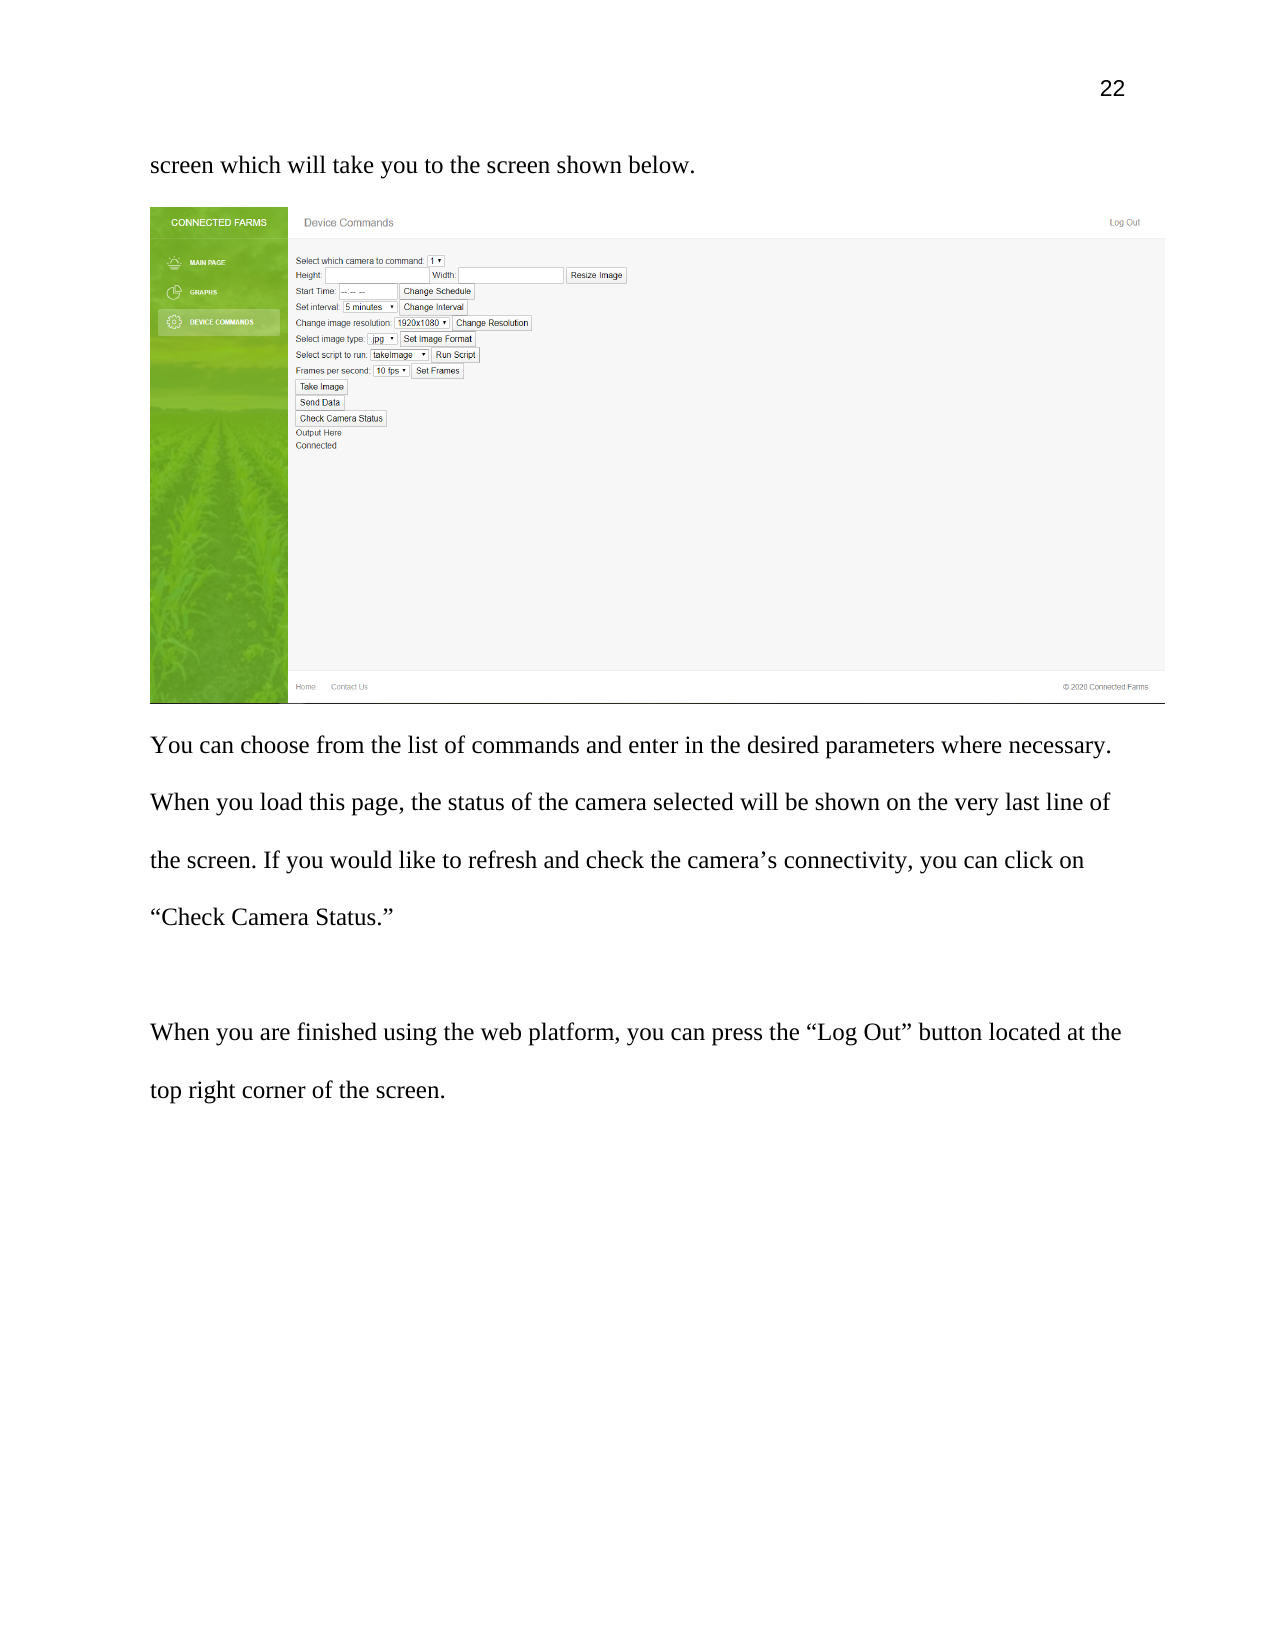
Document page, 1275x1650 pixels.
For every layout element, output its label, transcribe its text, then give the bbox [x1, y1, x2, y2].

text You can choose from the list of commands and enter in the desired parameters where necessary. When you load this page, the status of the camera selected will be shown on the very last line of the screen. If you would like to refresh and check the camera’s connectivity, you can click on “Check Camera Status.” [150, 730, 1125, 931]
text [150, 150, 1125, 179]
text When you are finished using the web platform, you can press the “Log Out” button located at the top right corner of the screen. [150, 1017, 1125, 1104]
picture [150, 207, 1165, 704]
